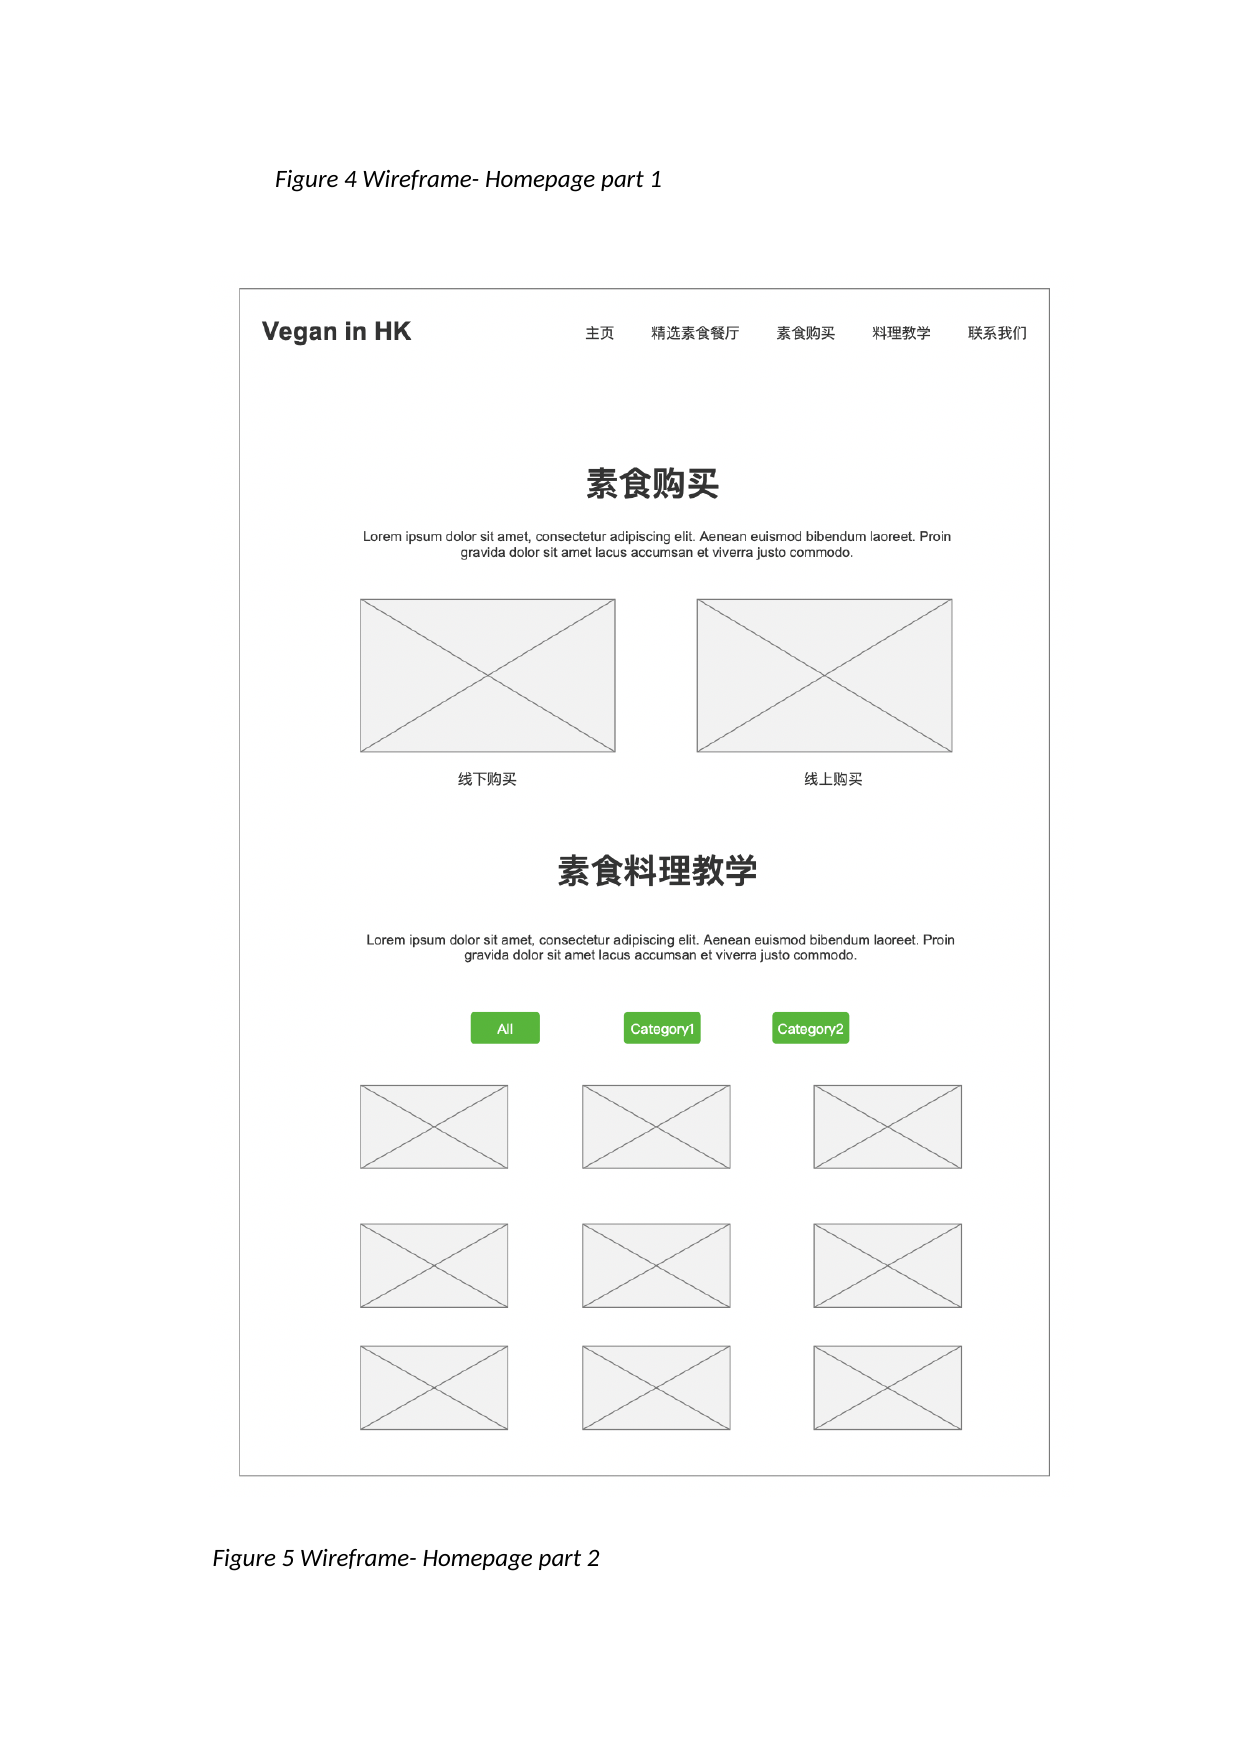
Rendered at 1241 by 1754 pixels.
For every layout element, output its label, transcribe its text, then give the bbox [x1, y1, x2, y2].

text Figure 4 Wireframe- Homepage part 1 [187, 162, 1053, 194]
picture [209, 271, 1074, 1497]
